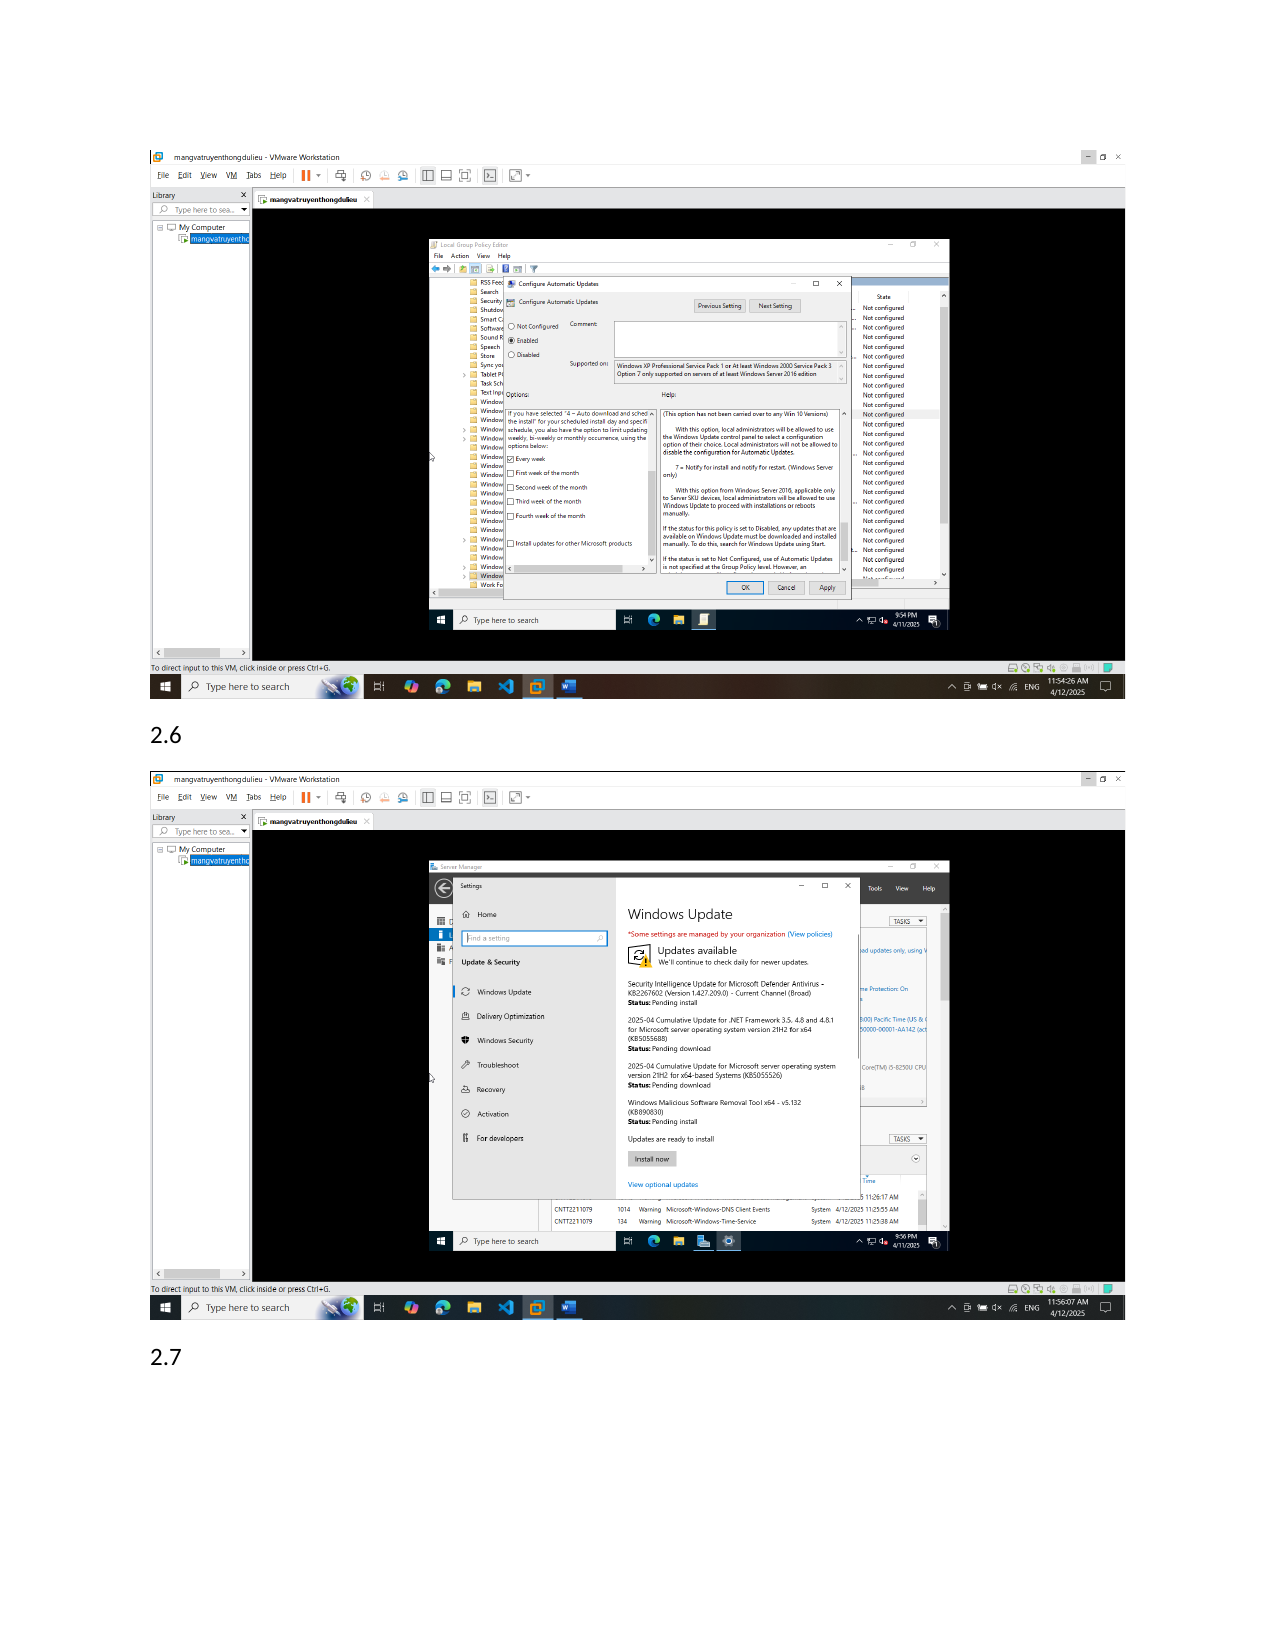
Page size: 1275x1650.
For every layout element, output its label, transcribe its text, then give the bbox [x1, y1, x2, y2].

text 2.6 [150, 719, 1125, 750]
text 2.7 [150, 1341, 1125, 1371]
picture [150, 150, 1125, 699]
picture [150, 771, 1125, 1320]
